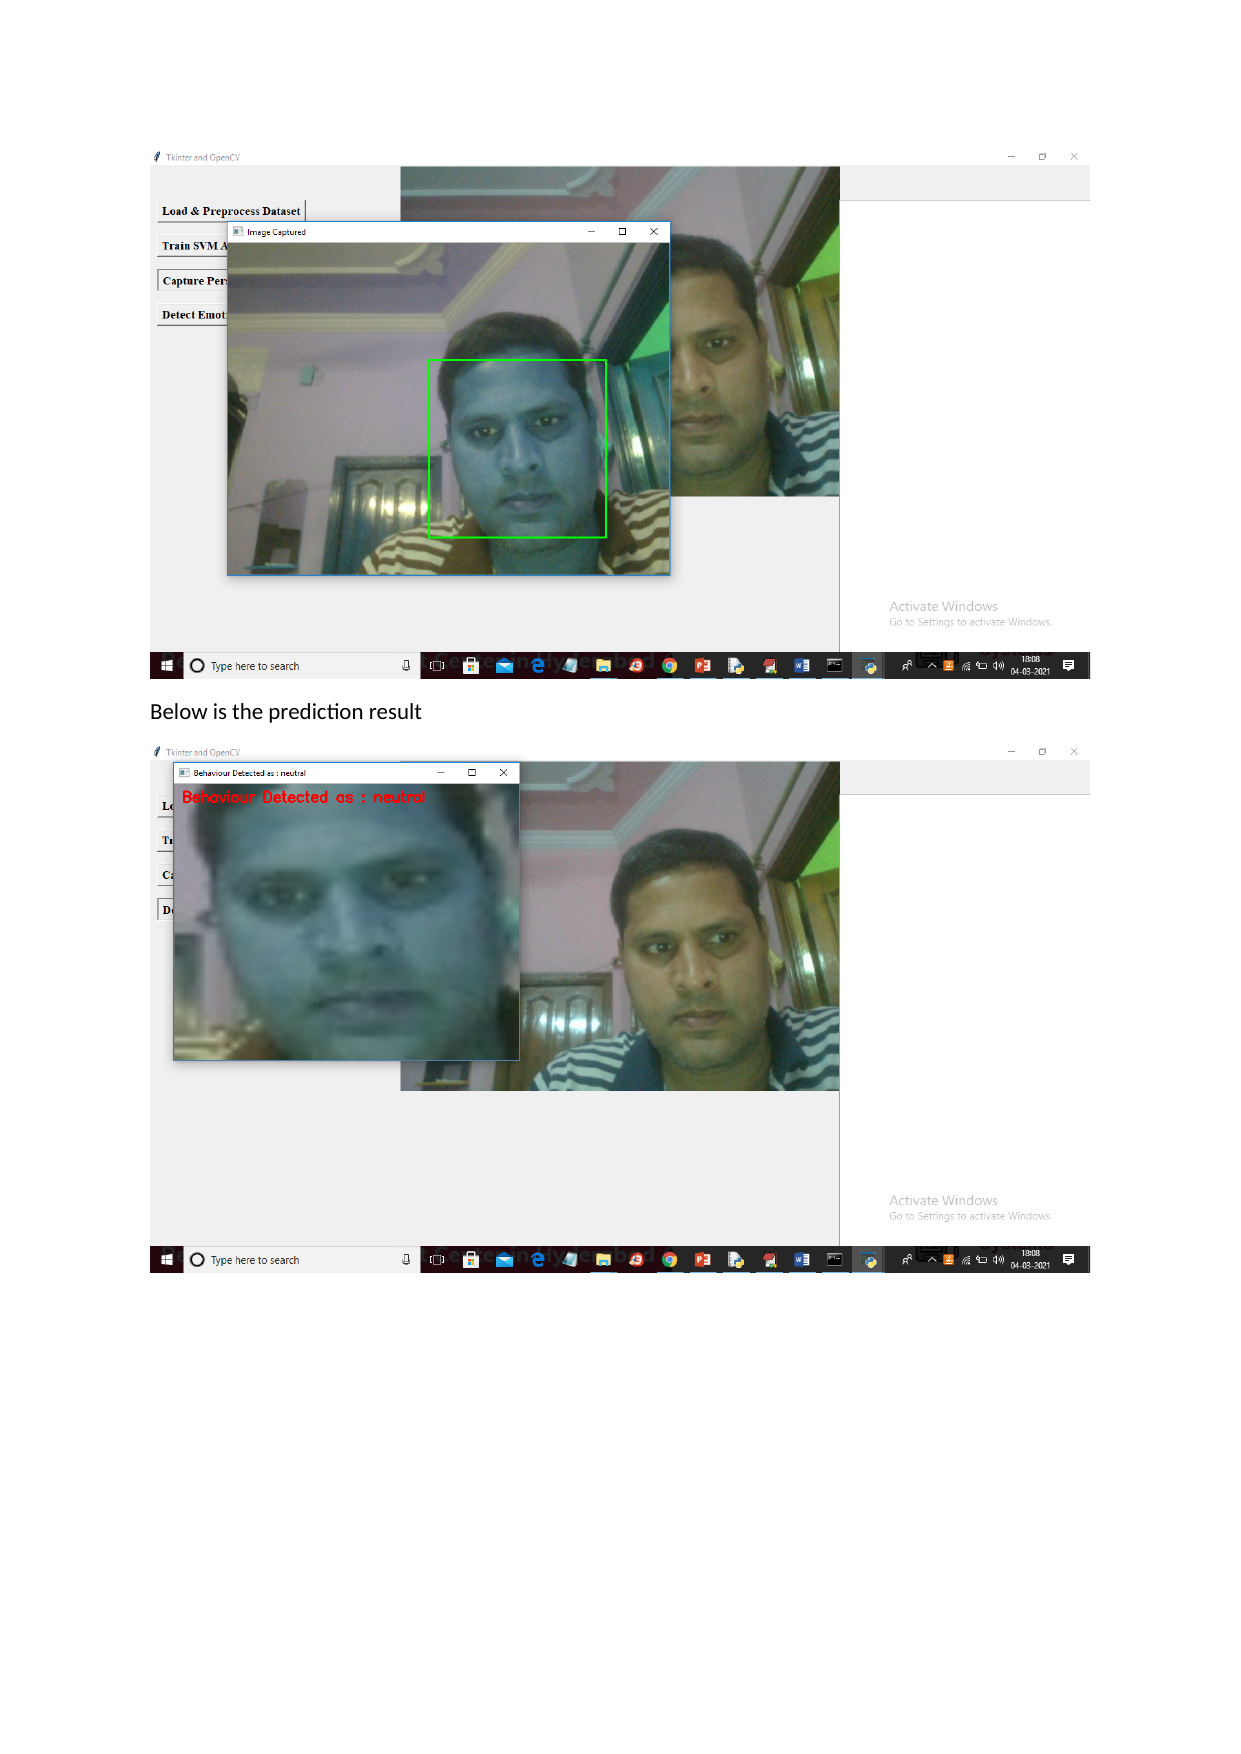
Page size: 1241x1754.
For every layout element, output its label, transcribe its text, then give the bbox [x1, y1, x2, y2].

picture [150, 150, 1091, 679]
picture [150, 744, 1091, 1273]
text Below is the prediction result [150, 697, 1090, 726]
